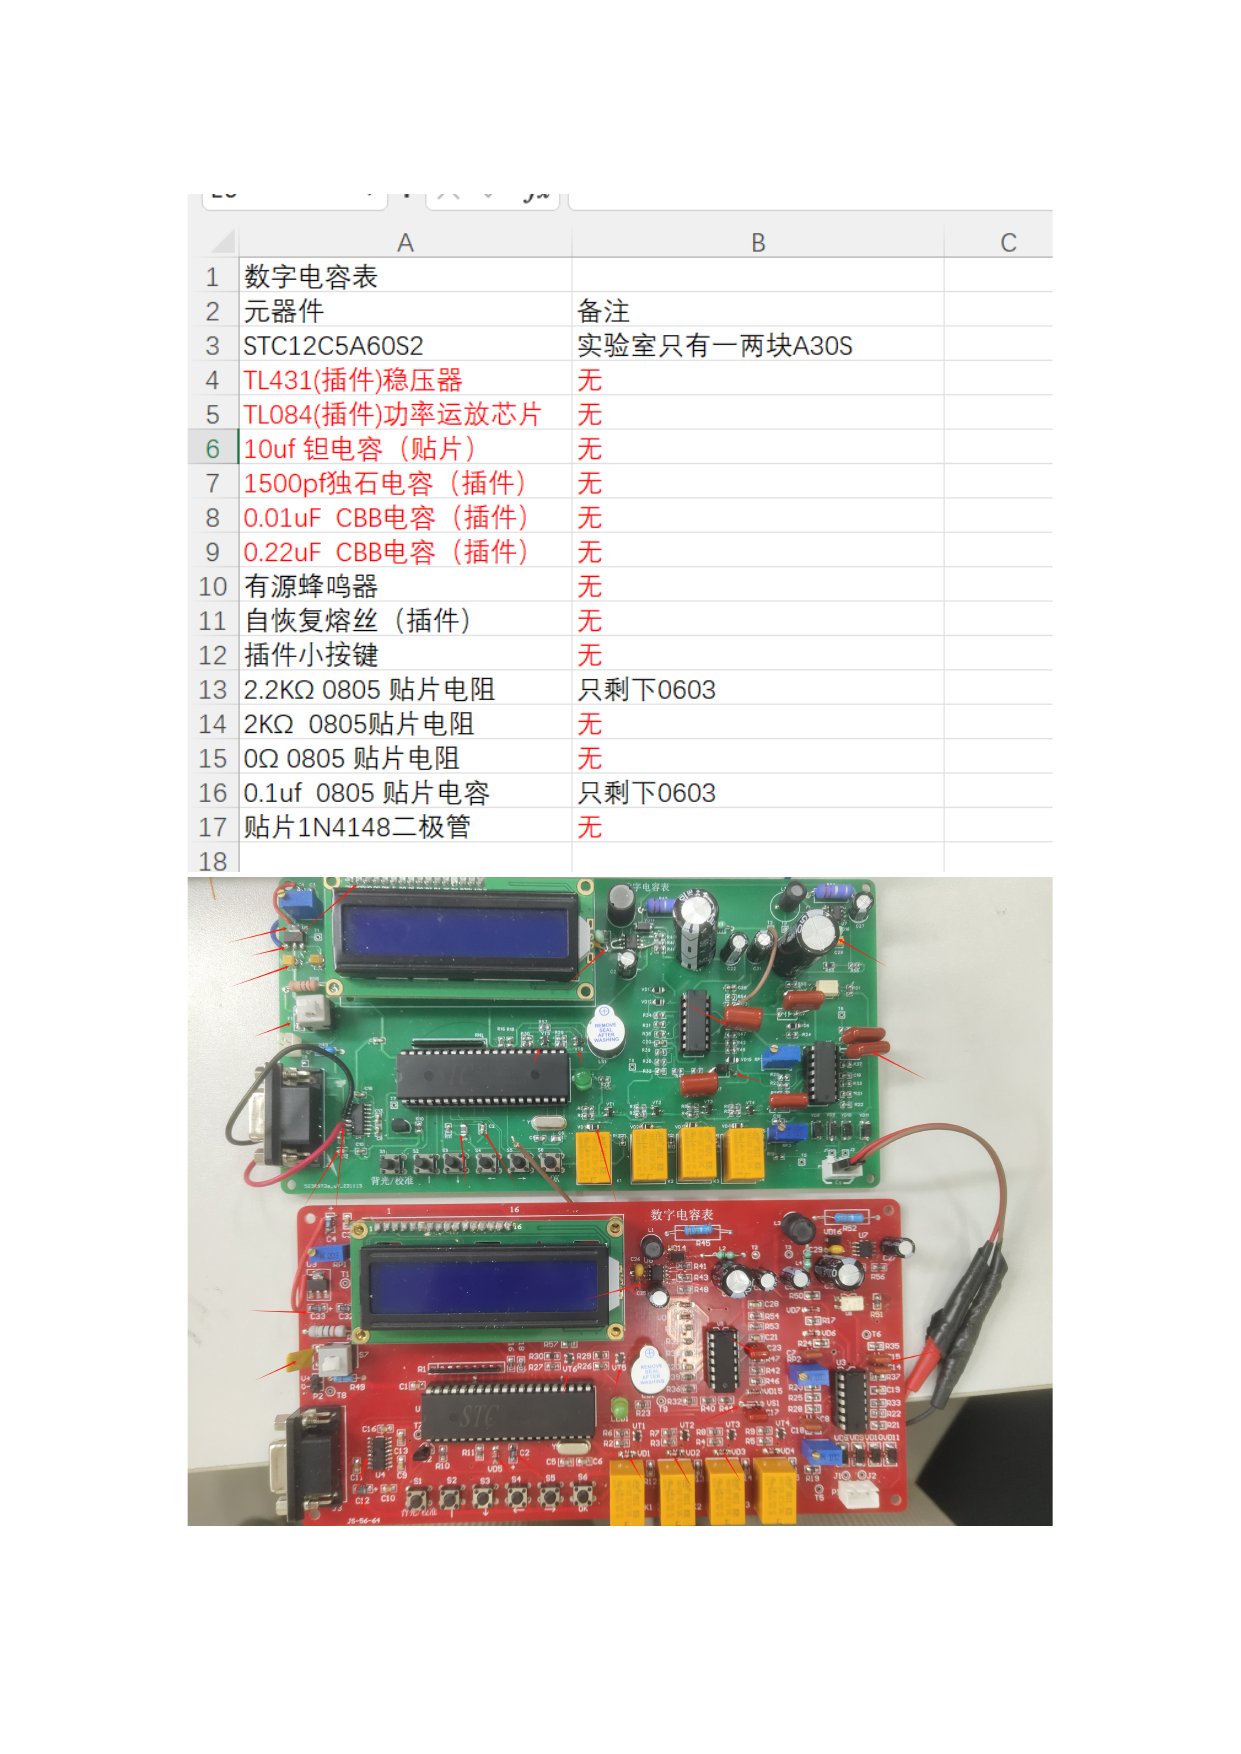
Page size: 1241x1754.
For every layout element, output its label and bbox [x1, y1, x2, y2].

picture [187, 877, 1053, 1526]
picture [187, 194, 1053, 872]
